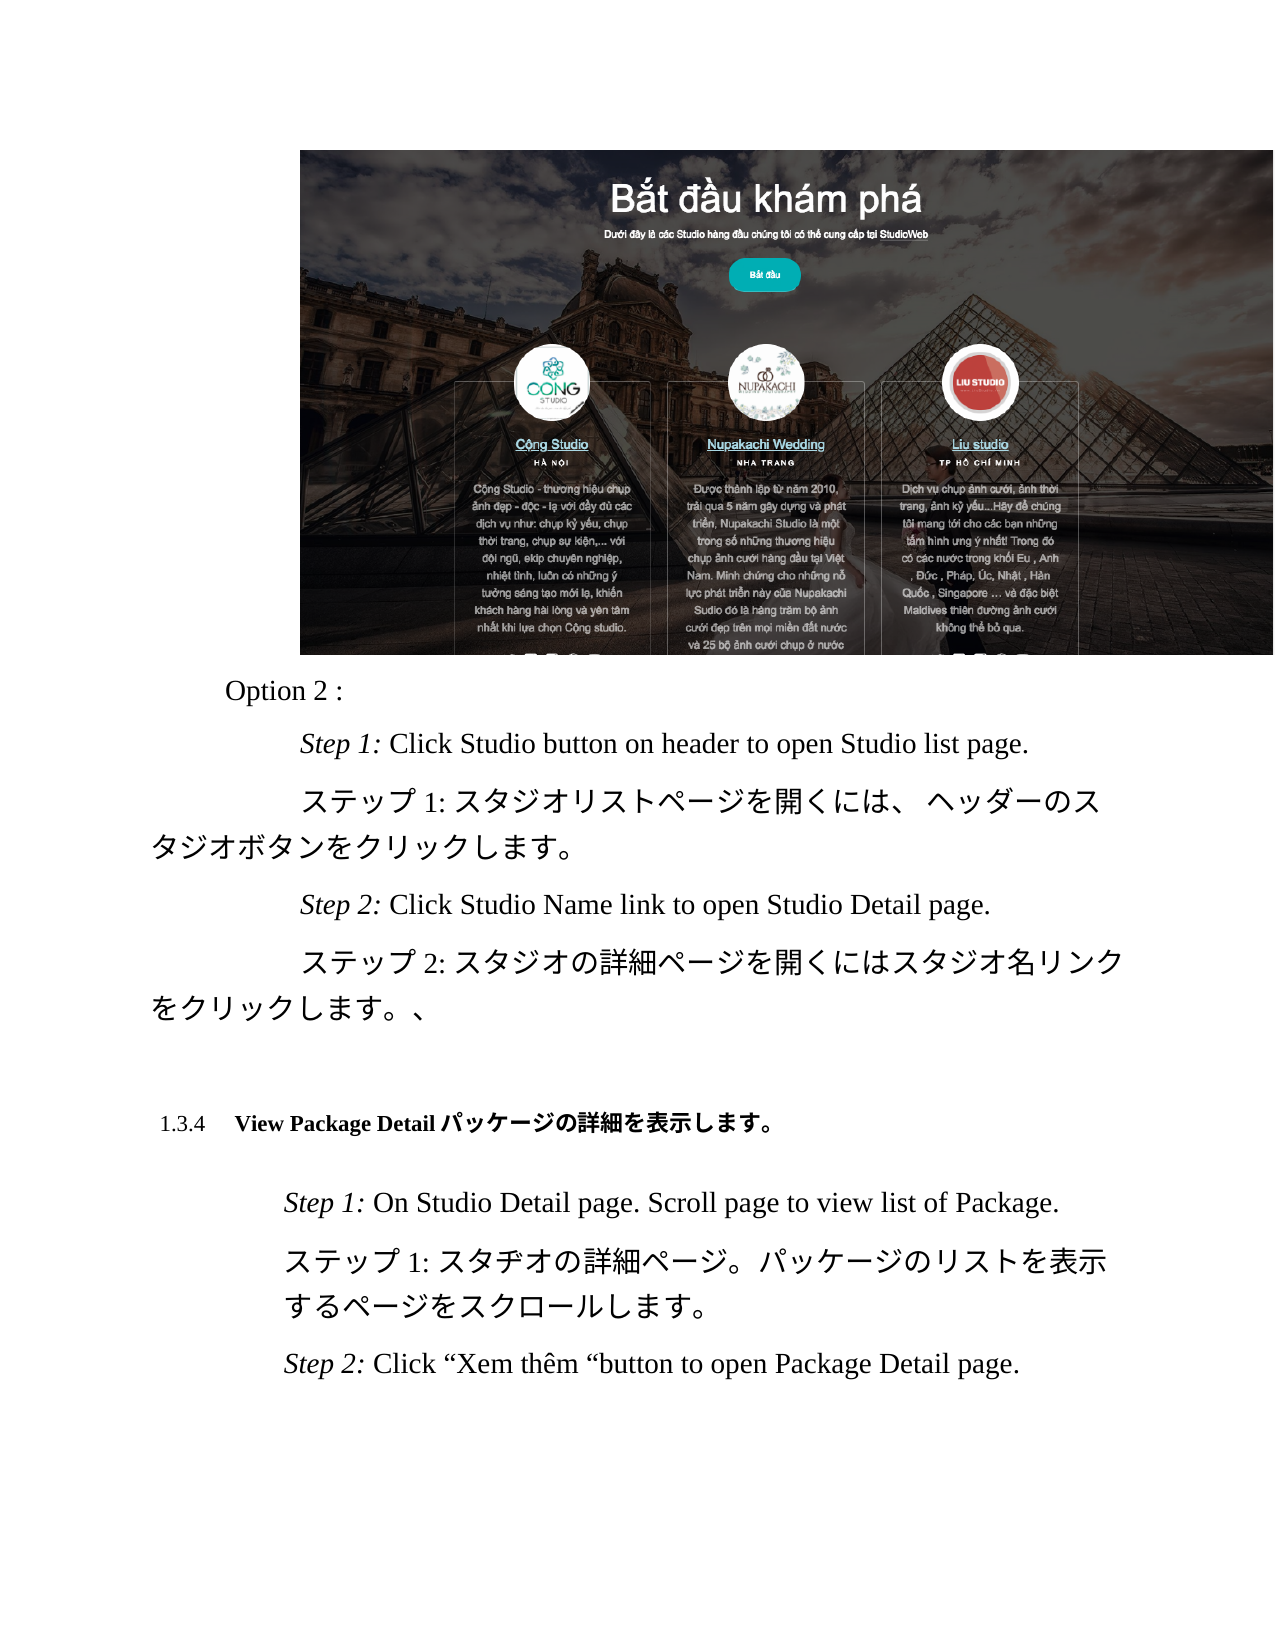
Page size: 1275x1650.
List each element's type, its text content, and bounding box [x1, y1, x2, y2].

text Option 2 : [150, 673, 1125, 707]
text Step 1: Click Studio button on header to open Studio list page. [150, 726, 1125, 759]
text Step 2: Click “Xem thêm “button to open Package Detail page. [284, 1346, 1125, 1380]
text Step 1: On Studio Detail page. Scroll page to view list of Package. [284, 1185, 1125, 1219]
text ステップ 1: スタヂオの詳細ページ。パッケージのリストを表示するページをスクロールします。 [284, 1238, 1125, 1326]
text Step 2: Click Studio Name link to open Studio Detail page. [150, 887, 1125, 920]
subtitle View Package Detailパッケージの詳細を表示します。 [159, 1104, 1125, 1138]
picture [300, 150, 1275, 655]
text ステップ 1: スタジオリストページを開くには、 ヘッダーのスタジオボタンをクリックします。 [150, 779, 1125, 867]
text ステップ 2: スタジオの詳細ページを開くにはスタジオ名リンクをクリックします。、 [150, 939, 1125, 1027]
